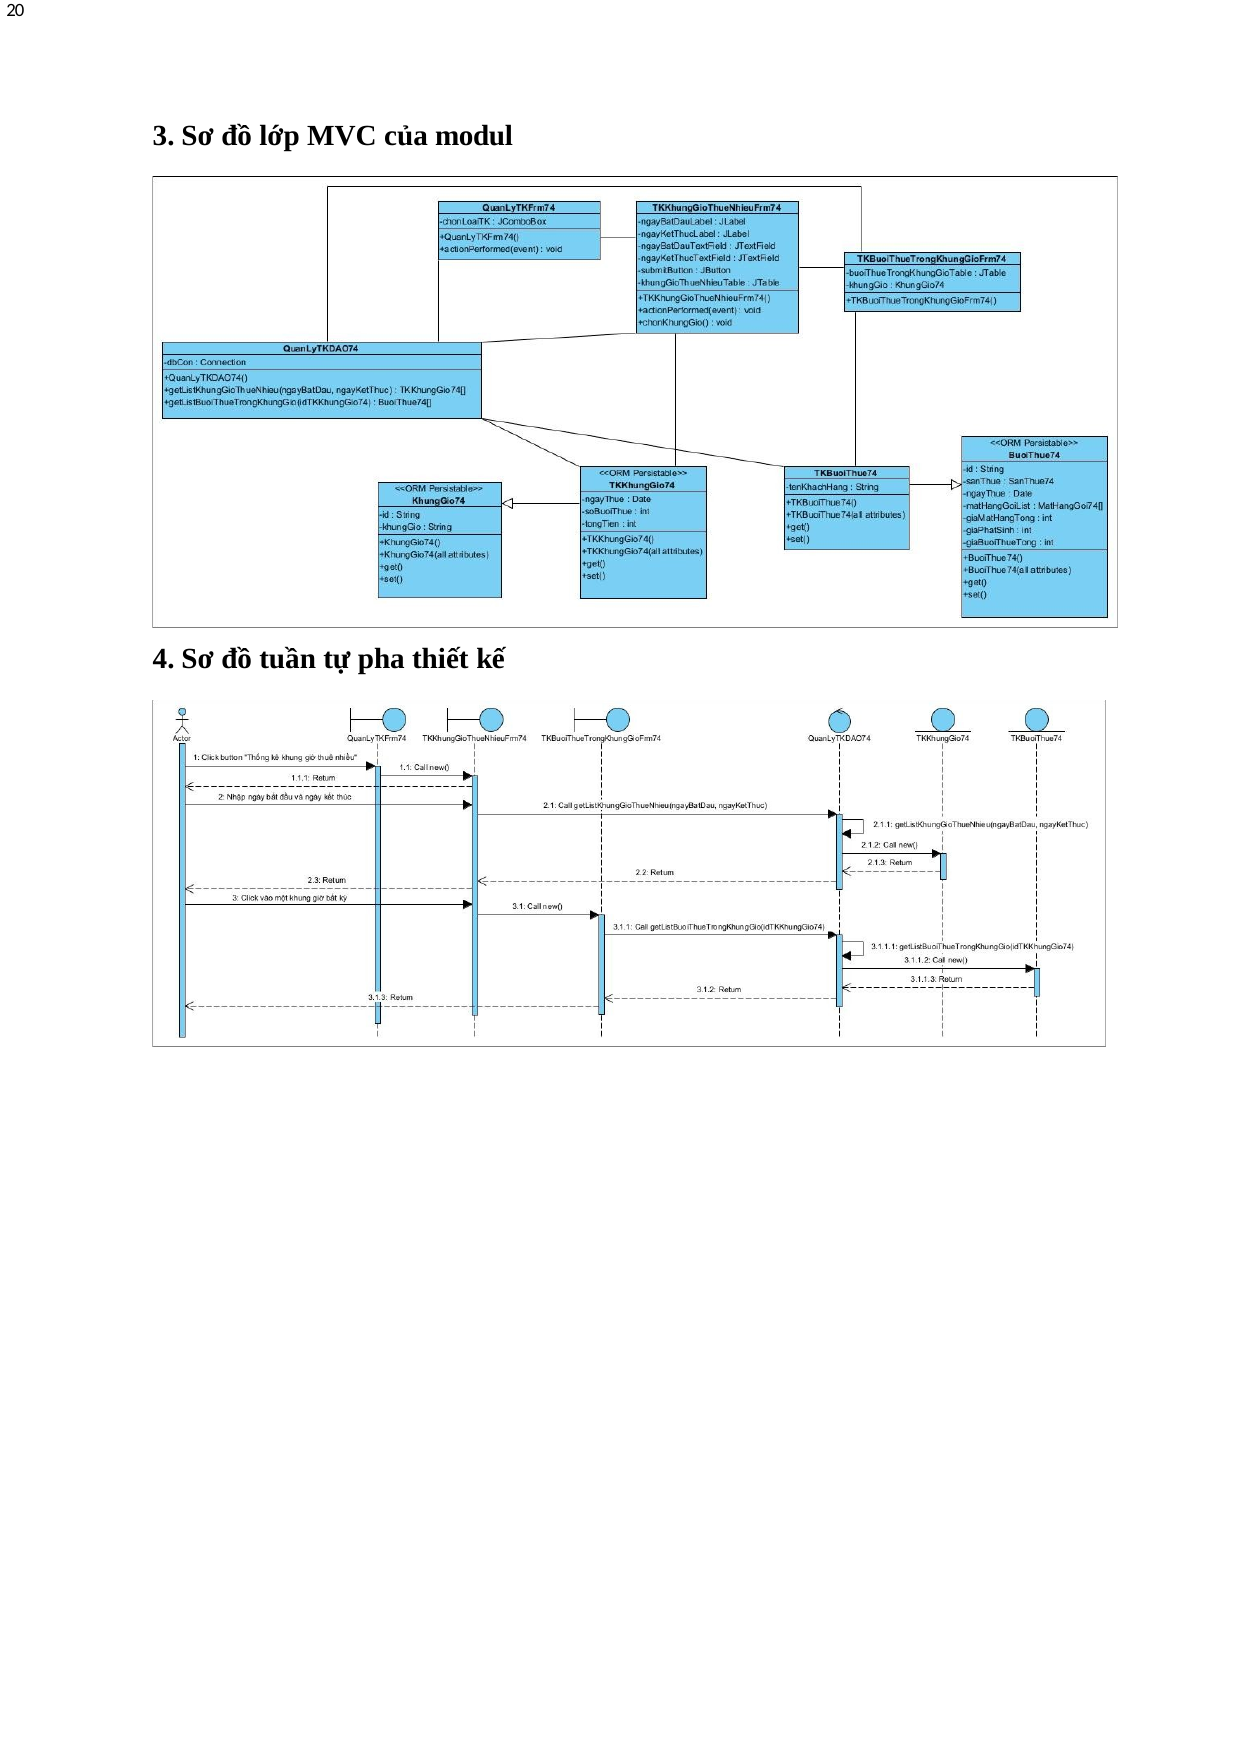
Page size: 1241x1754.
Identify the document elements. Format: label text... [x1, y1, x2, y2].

subtitle Sơ đồ lớp MVC của modul [152, 118, 1211, 152]
picture [152, 700, 1106, 1047]
subtitle Sơ đồ tuần tự pha thiết kế [152, 188, 1211, 675]
picture [152, 176, 1118, 188]
